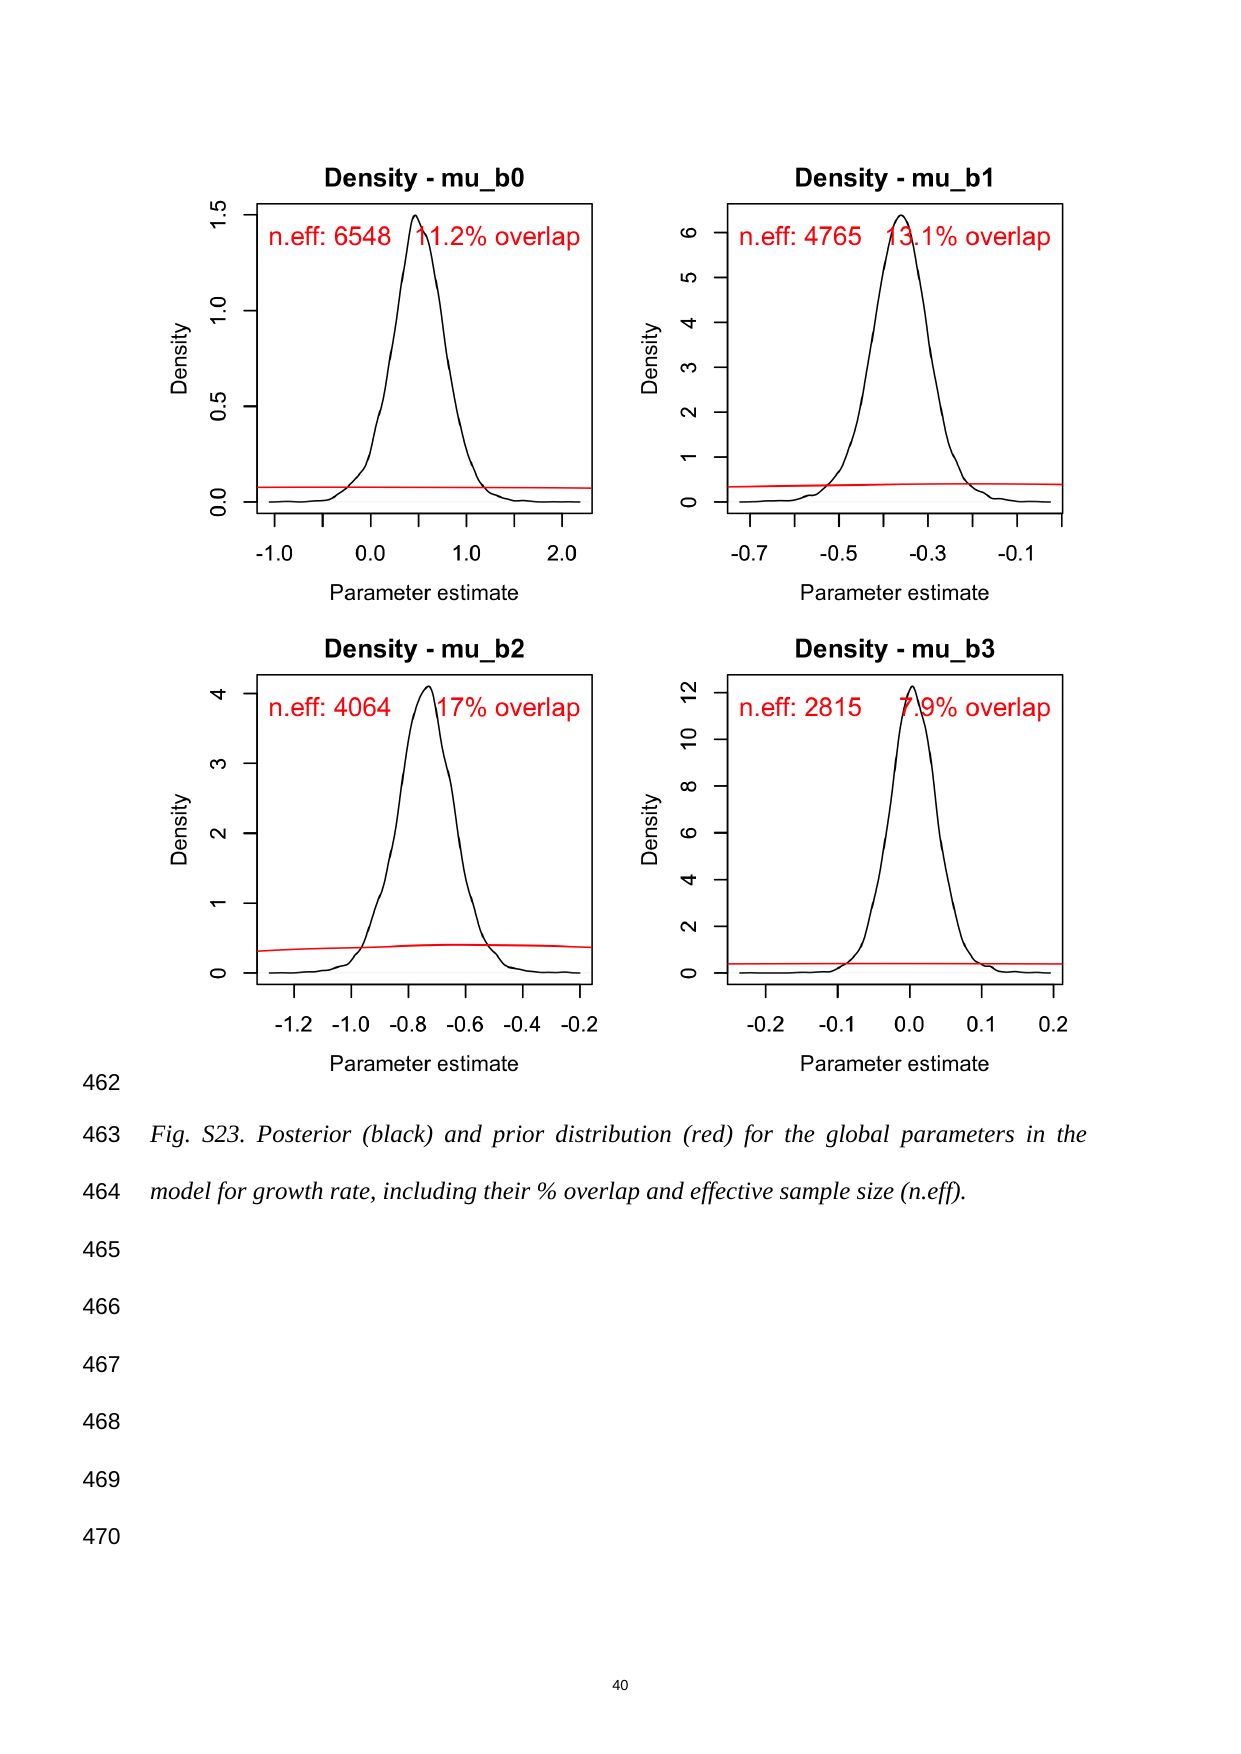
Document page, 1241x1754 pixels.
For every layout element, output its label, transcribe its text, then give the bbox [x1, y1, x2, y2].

picture [150, 150, 1091, 1091]
text Fig. S23. Posterior (black) and prior distribution (red) for the global parameters in the model for growth rate, including their % overlap and effective sample size (n.eff). [150, 1119, 1090, 1205]
